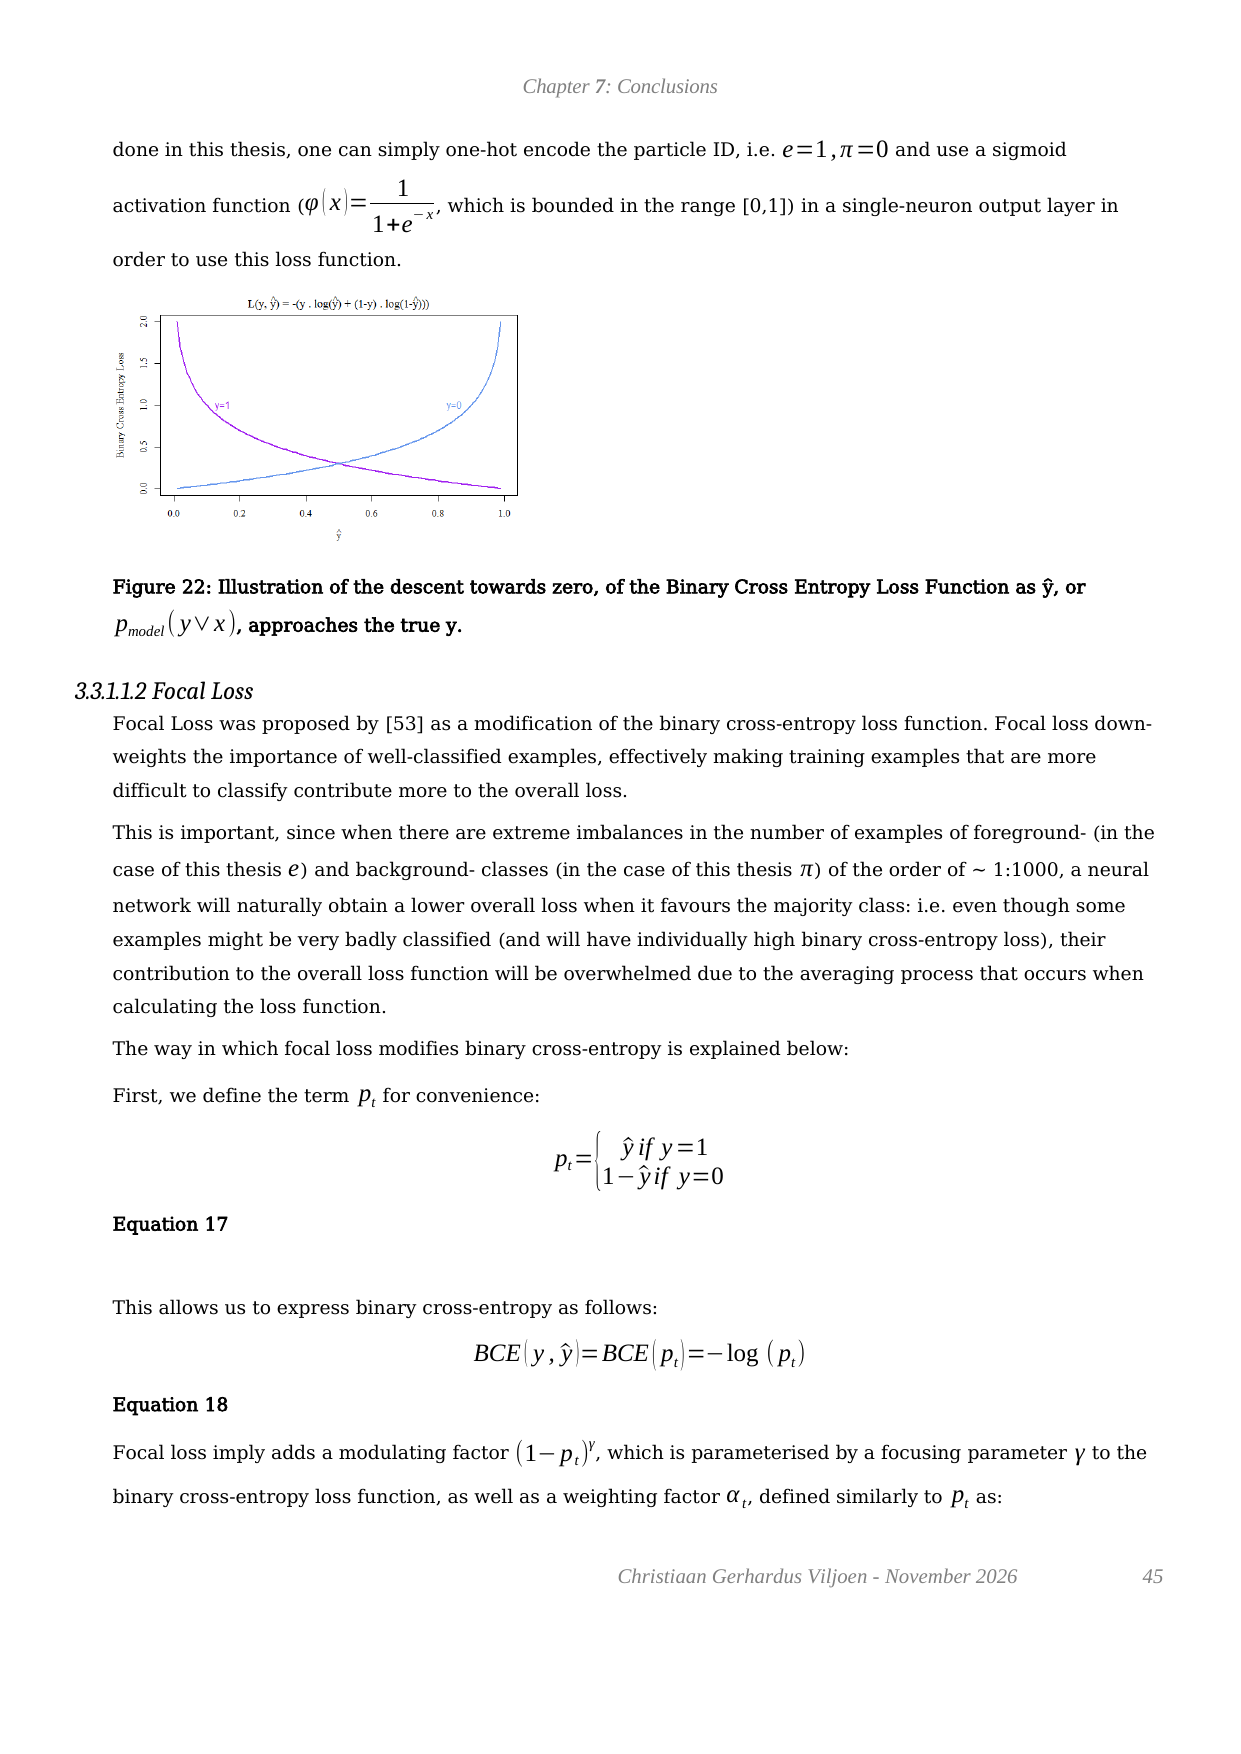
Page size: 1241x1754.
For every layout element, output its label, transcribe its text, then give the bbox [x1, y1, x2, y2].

text Focal Loss was proposed by as a modification of the binary cross-entropy loss function. Focal loss down-weights the importance of well-classified examples, effectively making training examples that are more difficult to classify contribute more to the overall loss. [112, 712, 1165, 802]
text The way in which focal loss modifies binary cross-entropy is explained below: [112, 1037, 1165, 1059]
text Figure 22: Illustration of the descent towards zero, of the Binary Cross Entropy Loss Function as ŷ, or , approaches the true y. [112, 574, 1165, 640]
text This allows us to express binary cross-entropy as follows: [112, 1296, 1165, 1318]
picture [112, 290, 542, 555]
text Equation 17 [112, 1212, 1165, 1234]
text Focal loss imply adds a modulating factor , which is parameterised by a focusing parameter to the binary cross-entropy loss function, as well as a weighting factor , defined similarly to as: [112, 1434, 1165, 1512]
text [112, 135, 1165, 271]
subtitle Focal Loss [75, 677, 1165, 705]
text This is important, since when there are extreme imbalances in the number of examples of foreground- (in the case of this thesis ) and background- classes (in the case of this thesis ) of the order of ~ 1:1000, a neural network will naturally obtain a lower overall loss when it favours the majority class: i.e. even though some examples might be very badly classified (and will have individually high binary cross-entropy loss), their contribution to the overall loss function will be overwhelmed due to the averaging process that occurs when calculating the loss function. [112, 821, 1165, 1017]
text Equation 18 [112, 1392, 1165, 1415]
text First, we define the term for convenience: [112, 1079, 1165, 1111]
